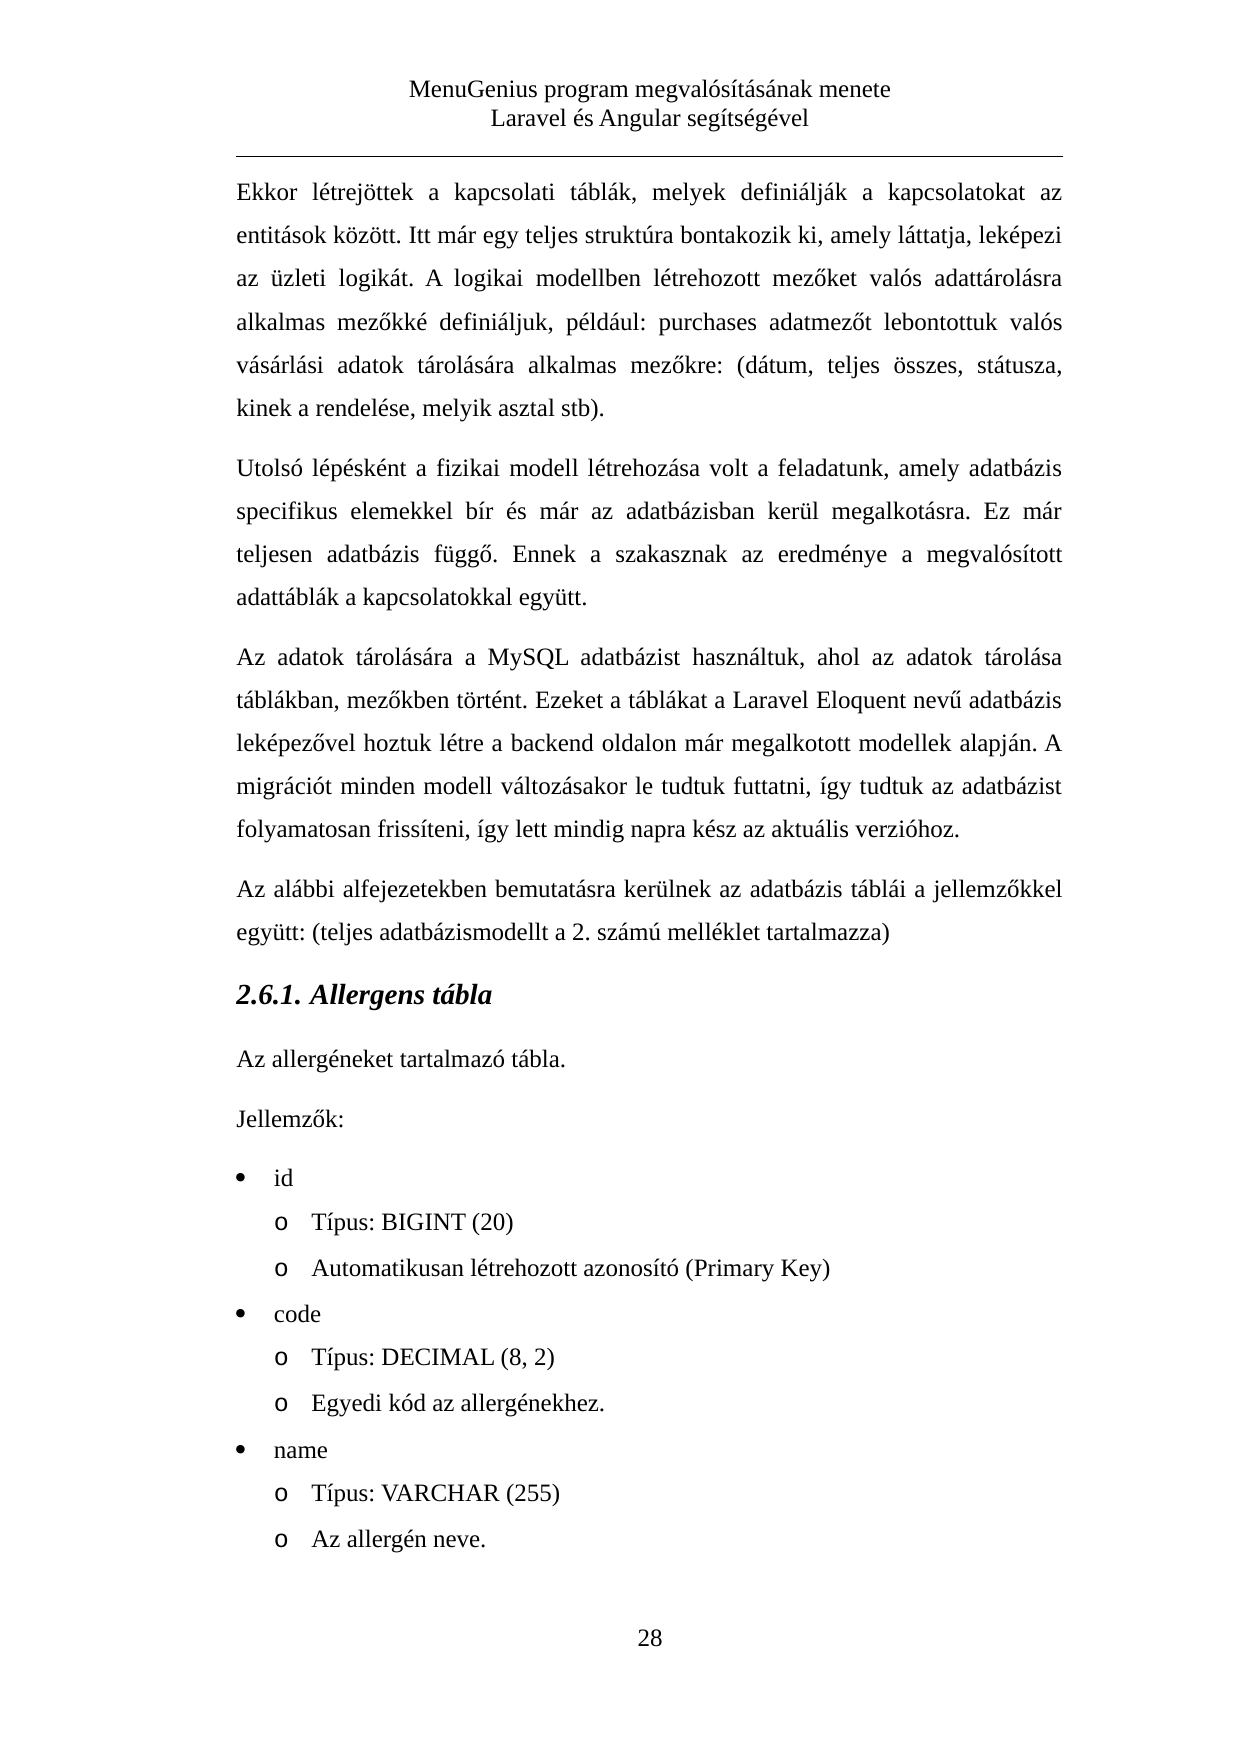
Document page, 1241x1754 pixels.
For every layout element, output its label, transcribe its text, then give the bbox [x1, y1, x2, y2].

text Ekkor létrejöttek a kapcsolati táblák, melyek definiálják a kapcsolatokat az entitások között. Itt már egy teljes struktúra bontakozik ki, amely láttatja, leképezi az üzleti logikát. A logikai modellben létrehozott mezőket valós adattárolásra alkalmas mezőkké definiáljuk, például: purchases adatmezőt lebontottuk valós vásárlási adatok tárolására alkalmas mezőkre: (dátum, teljes összes, státusza, kinek a rendelése, melyik asztal stb). [236, 177, 1063, 422]
list Automatikusan létrehozott azonosító (Primary Key) [274, 1253, 1063, 1284]
list Típus: VARCHAR (255) [274, 1478, 1063, 1509]
list code [236, 1299, 1063, 1328]
list name [236, 1435, 1063, 1463]
text Jellemzők: [236, 1104, 1063, 1132]
list id [236, 1163, 1063, 1192]
text Utolsó lépésként a fizikai modell létrehozása volt a feladatunk, amely adatbázis specifikus elemekkel bír és már az adatbázisban kerül megalkotásra. Ez már teljesen adatbázis függő. Ennek a szakasznak az eredménye a megvalósított adattáblák a kapcsolatokkal együtt. [236, 453, 1063, 611]
text Az alábbi alfejezetekben bemutatásra kerülnek az adatbázis táblái a jellemzőkkel együtt: (teljes adatbázismodellt a 2. számú melléklet tartalmazza) [236, 874, 1063, 946]
text Az adatok tárolására a MySQL adatbázist használtuk, ahol az adatok tárolása táblákban, mezőkben történt. Ezeket a táblákat a Laravel Eloquent nevű adatbázis leképezővel hoztuk létre a backend oldalon már megalkotott modellek alapján. A migrációt minden modell változásakor le tudtuk futtatni, így tudtuk az adatbázist folyamatosan frissíteni, így lett mindig napra kész az aktuális verzióhoz. [236, 642, 1063, 843]
list Az allergén neve. [274, 1524, 1063, 1555]
list Egyedi kód az allergénekhez. [274, 1388, 1063, 1419]
list Típus: DECIMAL (8, 2) [274, 1342, 1063, 1373]
list Típus: BIGINT (20) [274, 1207, 1063, 1237]
text Az allergéneket tartalmazó tábla. [236, 1044, 1063, 1073]
subtitle Allergens tábla [236, 977, 1063, 1011]
